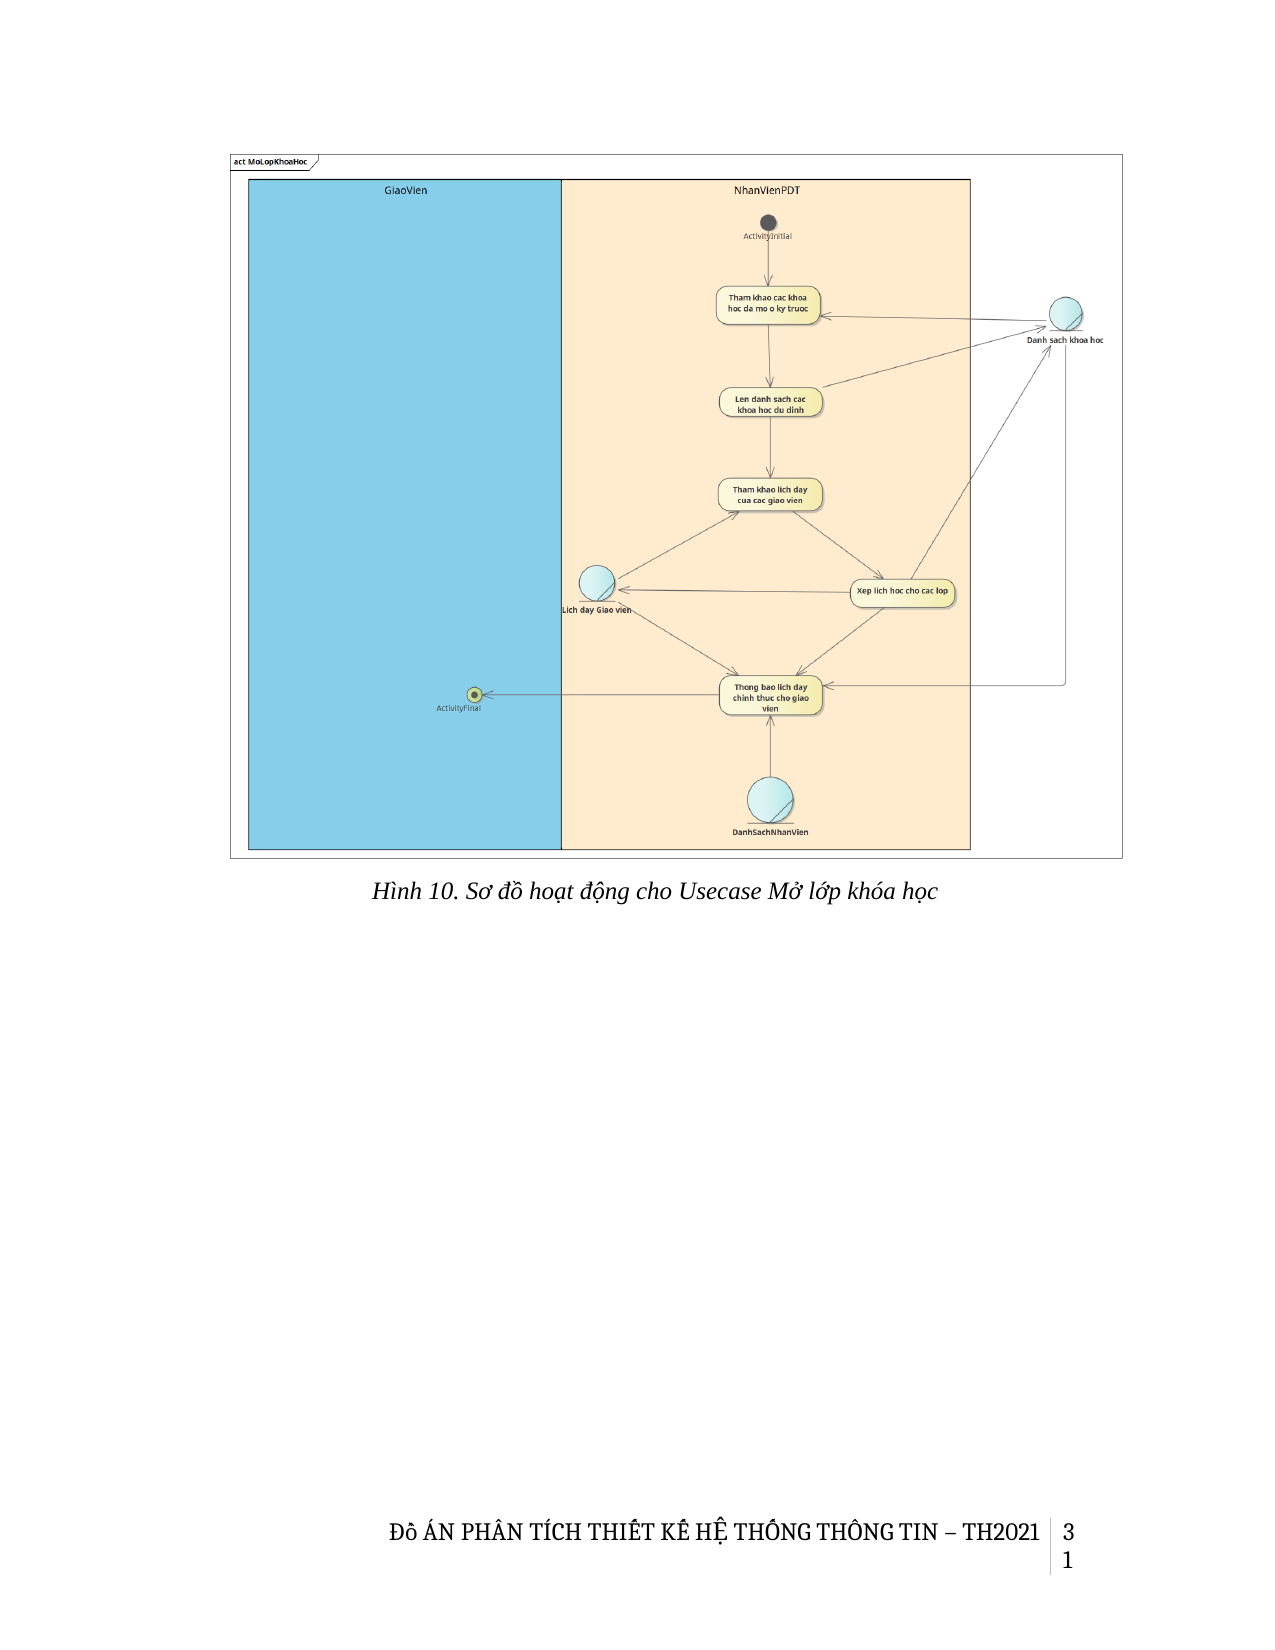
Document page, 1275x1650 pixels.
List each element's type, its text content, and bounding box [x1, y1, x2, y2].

text Hình 10. Sơ đồ hoạt động cho Usecase Mở lớp khóa học [225, 876, 1087, 905]
picture [225, 150, 1125, 862]
